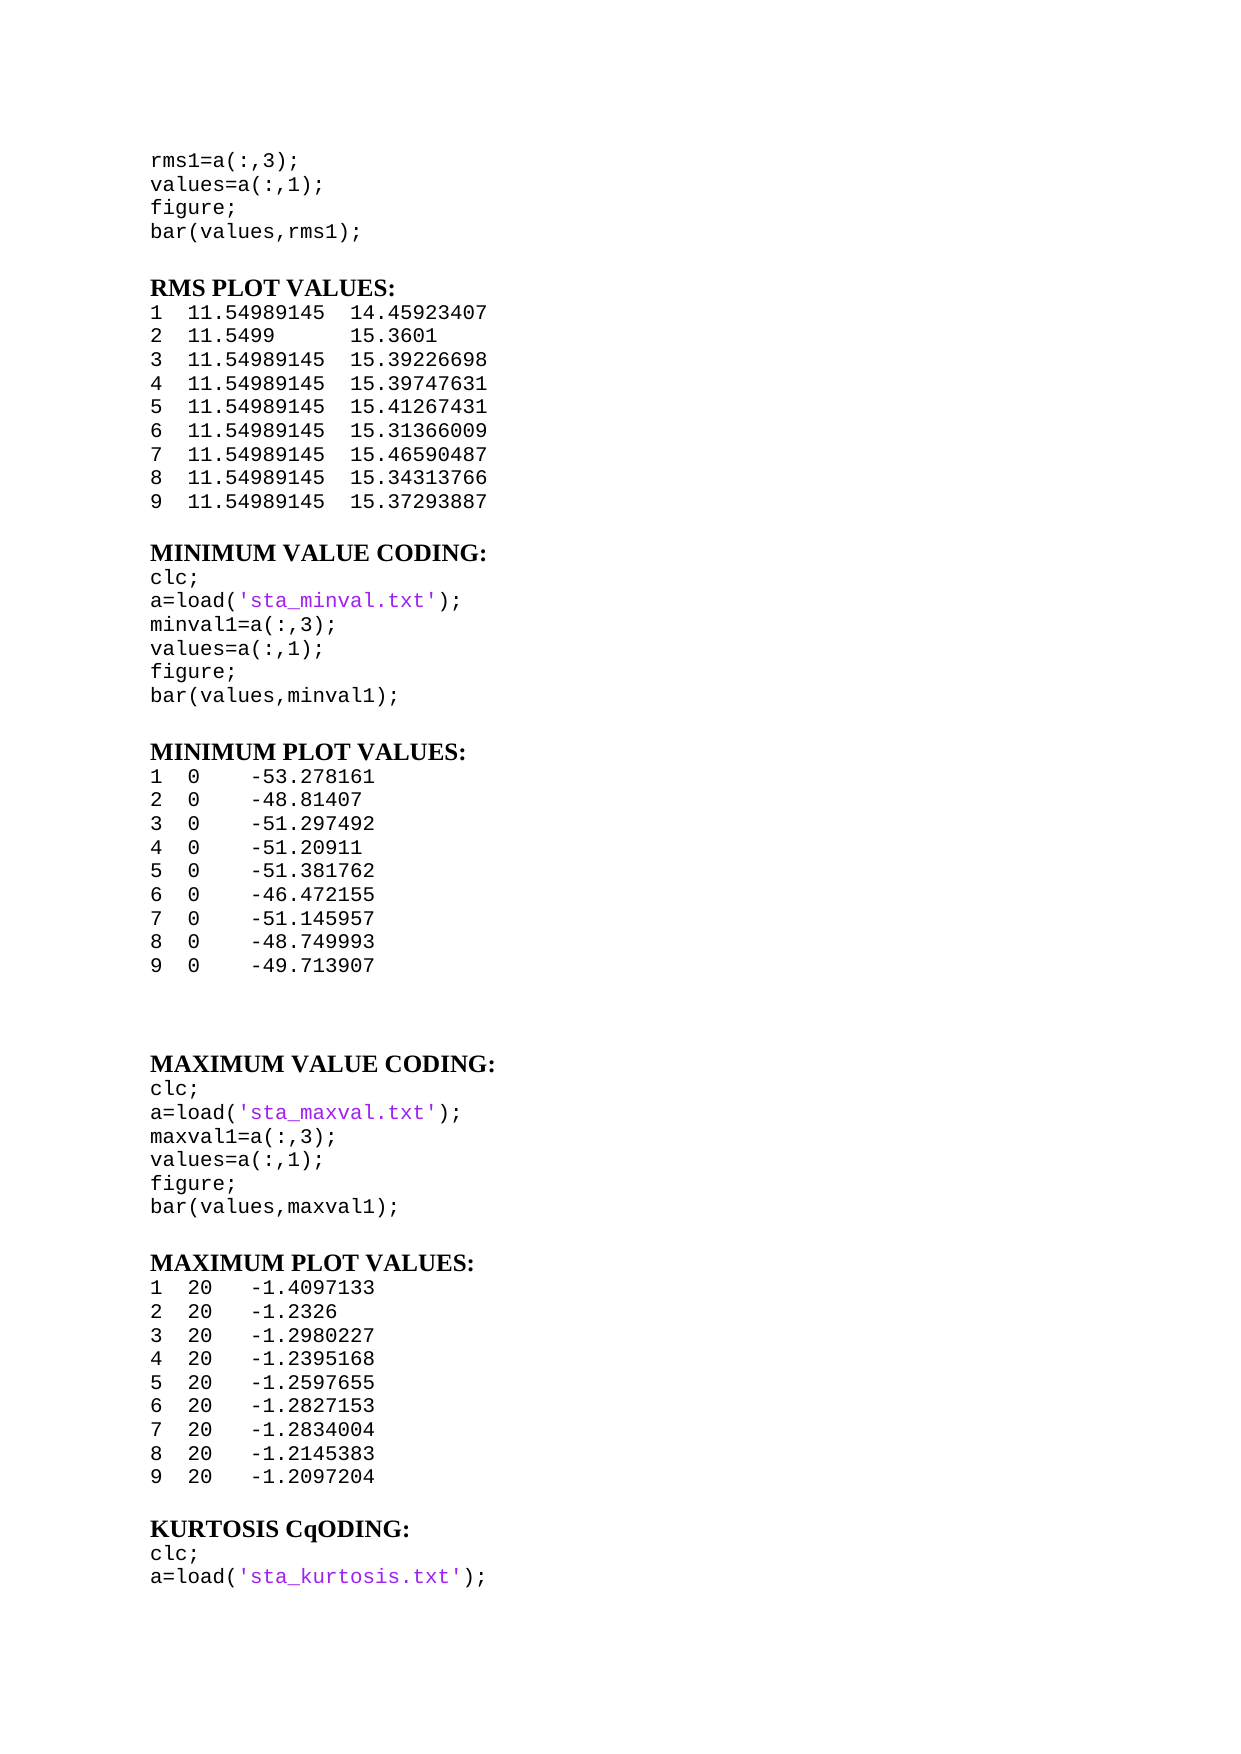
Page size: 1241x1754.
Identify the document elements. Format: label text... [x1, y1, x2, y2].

text 9 20 -1.2097204 [150, 1466, 1090, 1490]
text figure; [150, 661, 1090, 685]
text 3 11.54989145 15.39226698 [150, 349, 1090, 373]
text bar(values,maxval1); [150, 1197, 1090, 1220]
text 5 11.54989145 15.41267431 [150, 396, 1090, 420]
text MAXIMUM PLOT VALUES: [150, 1248, 1090, 1277]
text MINIMUM VALUE CODING: [150, 538, 1090, 567]
text 5 0 -51.381762 [150, 860, 1090, 884]
text figure; [150, 1173, 1090, 1197]
text 7 11.54989145 15.46590487 [150, 443, 1090, 467]
text 6 20 -1.2827153 [150, 1396, 1090, 1419]
text 4 0 -51.20911 [150, 837, 1090, 860]
text 4 20 -1.2395168 [150, 1348, 1090, 1372]
text maxval1=a(:,3); [150, 1126, 1090, 1149]
text MINIMUM PLOT VALUES: [150, 737, 1090, 766]
text clc; [150, 1542, 1090, 1566]
text 8 0 -48.749993 [150, 931, 1090, 955]
text 7 20 -1.2834004 [150, 1419, 1090, 1443]
text RMS PLOT VALUES: [150, 273, 1090, 302]
text a=load('sta_kurtosis.txt'); [150, 1566, 1090, 1590]
text clc; [150, 1078, 1090, 1102]
text rms1=a(:,3); [150, 150, 1090, 174]
text clc; [150, 567, 1090, 591]
text MAXIMUM VALUE CODING: [150, 1049, 1090, 1078]
text bar(values,minval1); [150, 685, 1090, 709]
text 8 20 -1.2145383 [150, 1443, 1090, 1466]
text 3 0 -51.297492 [150, 813, 1090, 837]
text 2 11.5499 15.3601 [150, 325, 1090, 349]
text 5 20 -1.2597655 [150, 1372, 1090, 1396]
text KURTOSIS CqODING: [150, 1514, 1090, 1542]
text values=a(:,1); [150, 638, 1090, 661]
text 6 11.54989145 15.31366009 [150, 420, 1090, 443]
text 1 11.54989145 14.45923407 [150, 302, 1090, 325]
text minval1=a(:,3); [150, 614, 1090, 638]
text 9 11.54989145 15.37293887 [150, 491, 1090, 514]
text 9 0 -49.713907 [150, 955, 1090, 979]
text 1 20 -1.4097133 [150, 1277, 1090, 1301]
text 8 11.54989145 15.34313766 [150, 467, 1090, 491]
text 2 20 -1.2326 [150, 1301, 1090, 1324]
text figure; [150, 197, 1090, 221]
text 6 0 -46.472155 [150, 884, 1090, 908]
text 7 0 -51.145957 [150, 908, 1090, 931]
text values=a(:,1); [150, 174, 1090, 197]
text 2 0 -48.81407 [150, 789, 1090, 813]
text 4 11.54989145 15.39747631 [150, 373, 1090, 396]
text bar(values,rms1); [150, 221, 1090, 244]
text 3 20 -1.2980227 [150, 1324, 1090, 1348]
text a=load('sta_minval.txt'); [150, 591, 1090, 614]
text a=load('sta_maxval.txt'); [150, 1102, 1090, 1126]
text values=a(:,1); [150, 1149, 1090, 1173]
text 1 0 -53.278161 [150, 766, 1090, 789]
